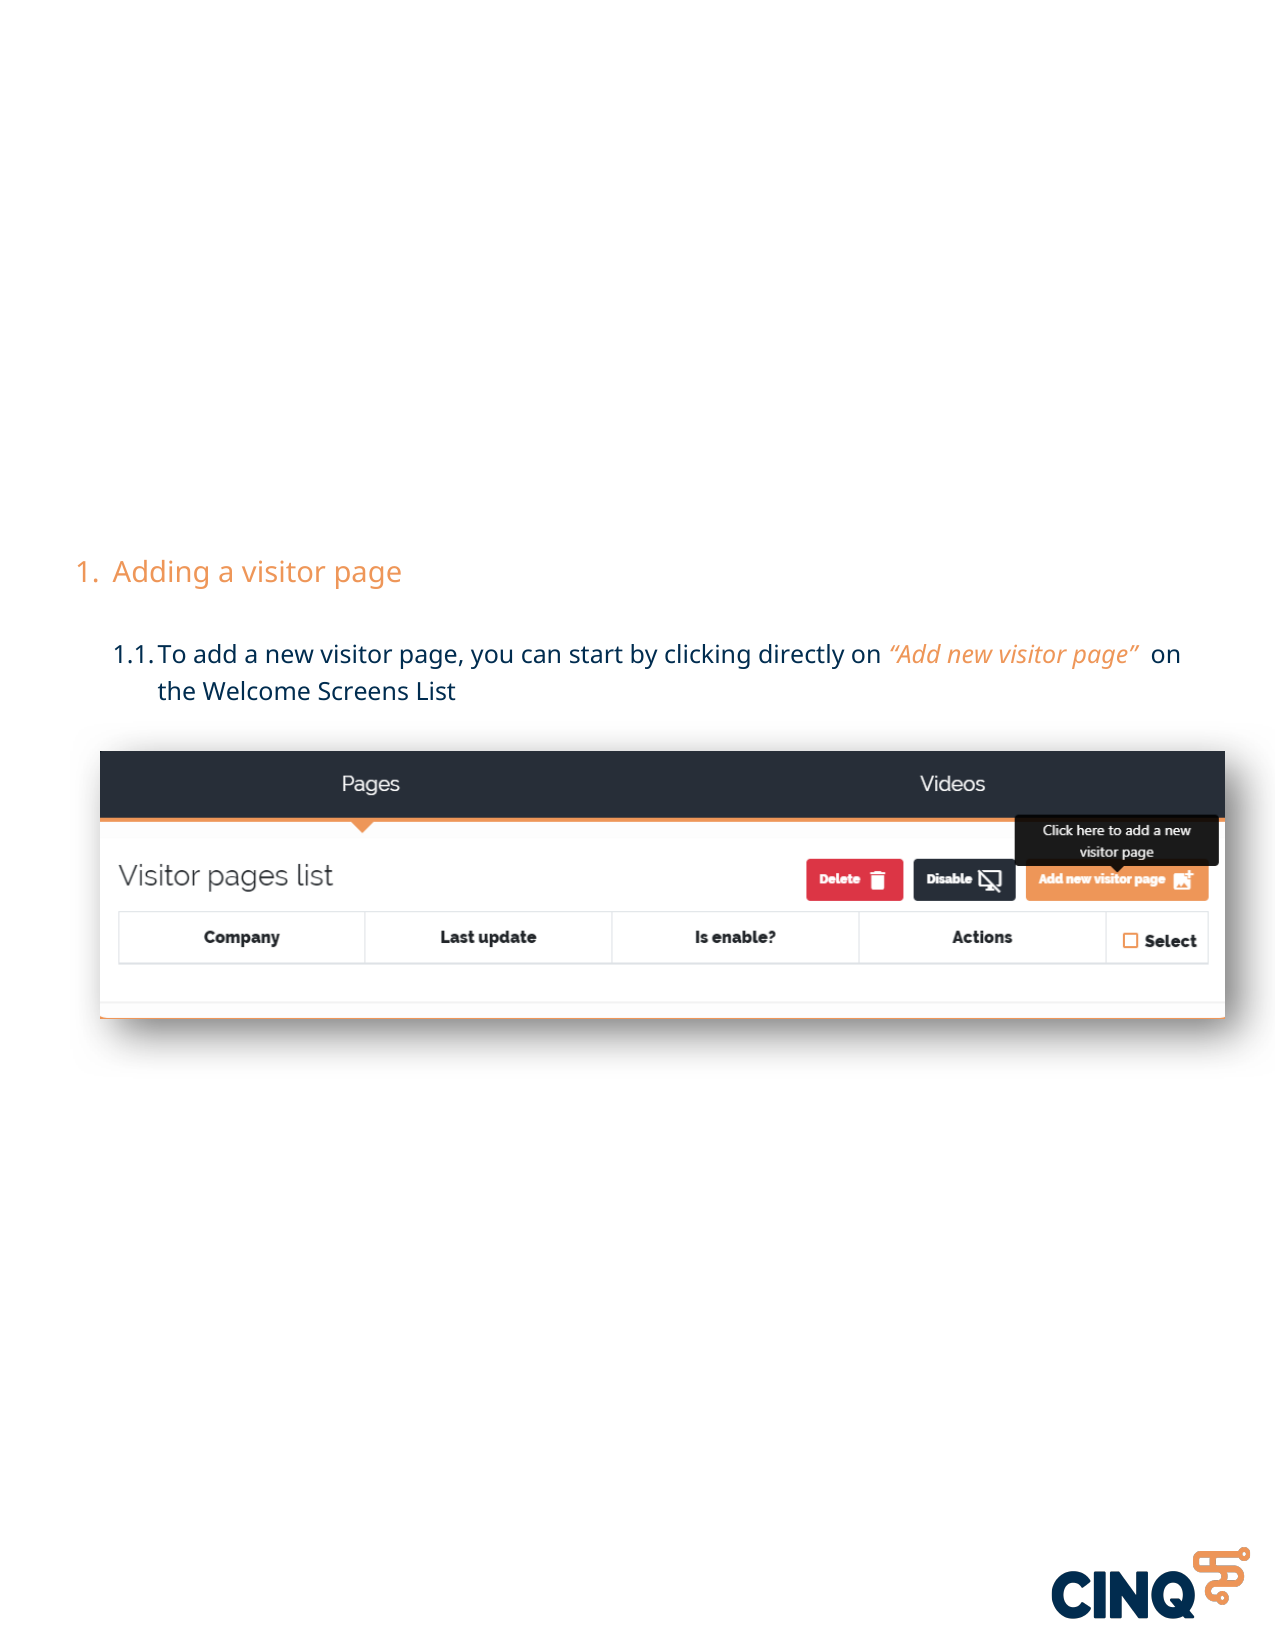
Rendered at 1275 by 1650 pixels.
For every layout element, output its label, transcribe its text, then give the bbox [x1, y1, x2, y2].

picture [1051, 1547, 1251, 1619]
list To add a new visitor page, you can start by clicking directly on “Add new visitor page” on the Welcome Screens List [112, 636, 1200, 707]
picture [100, 751, 1225, 1019]
list Adding a visitor page [75, 551, 1200, 591]
